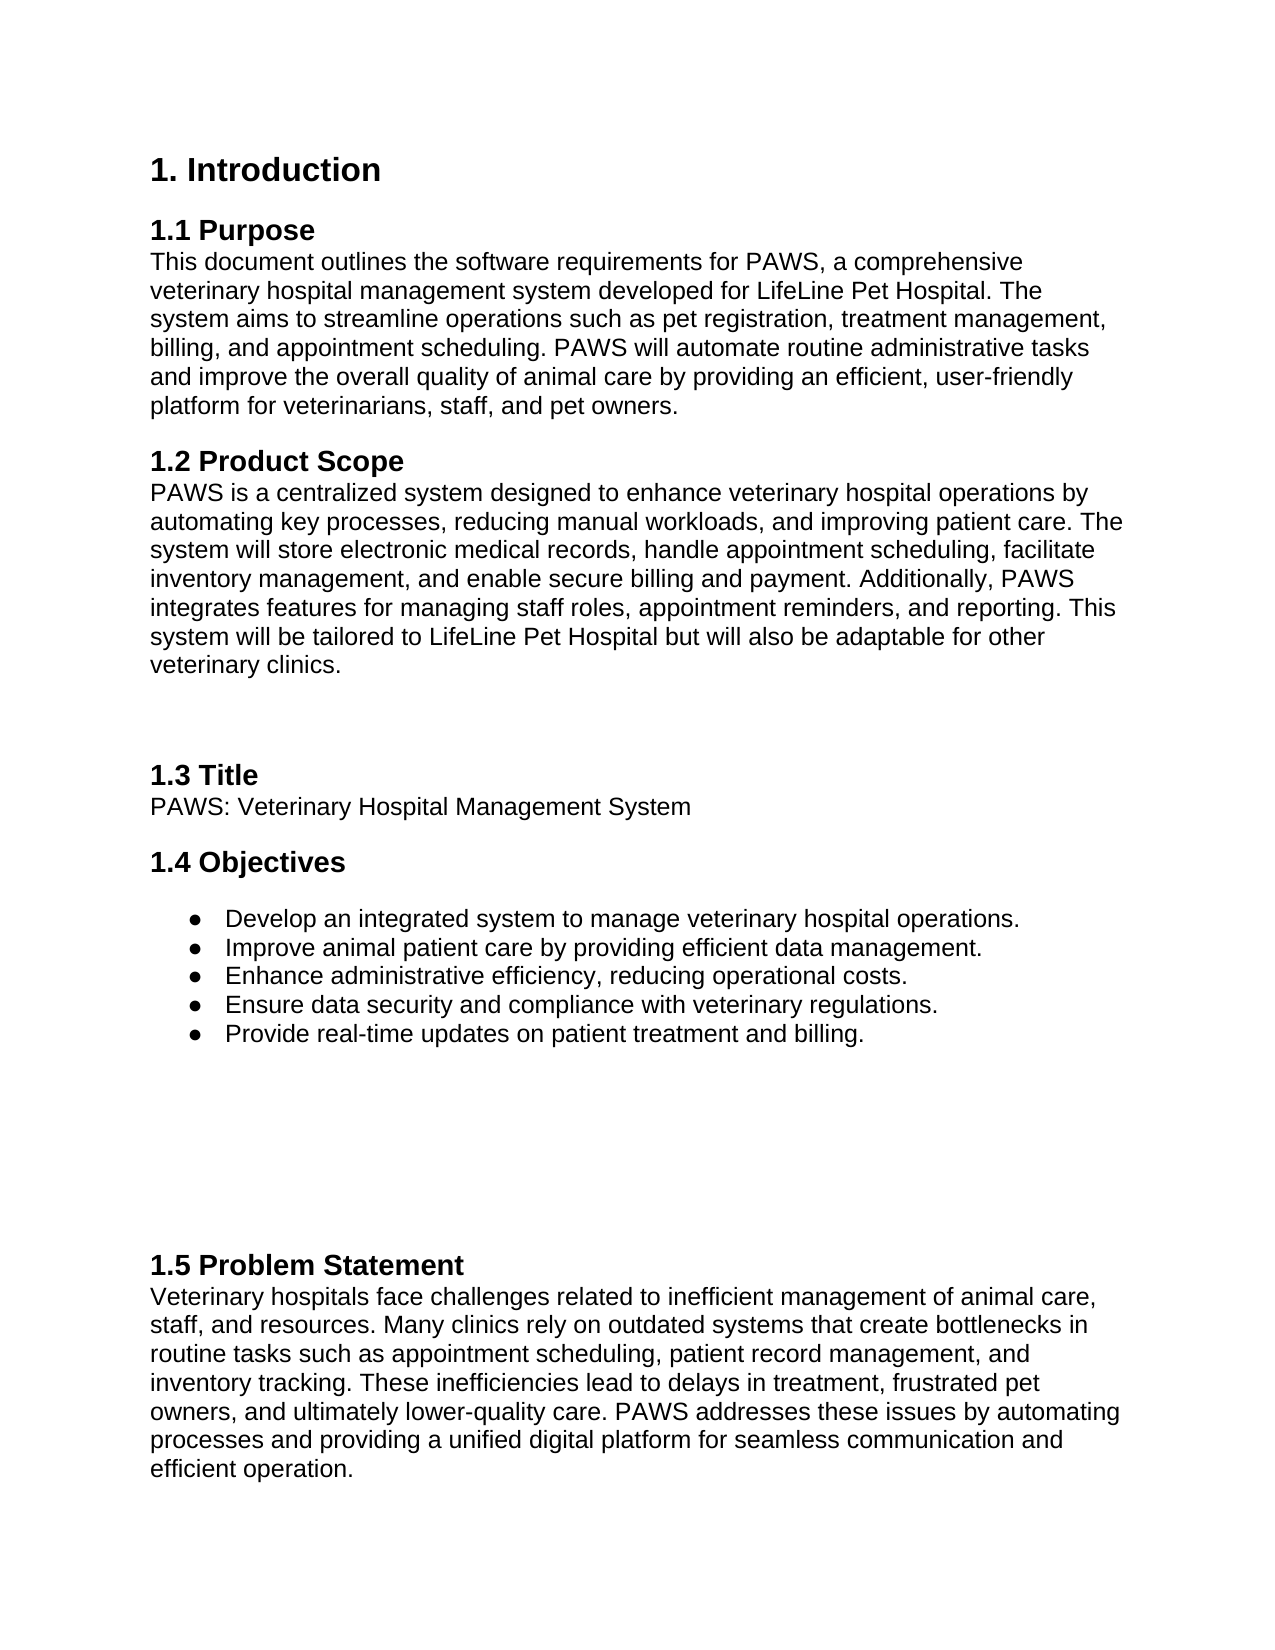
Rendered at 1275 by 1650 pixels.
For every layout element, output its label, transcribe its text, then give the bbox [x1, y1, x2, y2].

list Develop an integrated system to manage veterinary hospital operations. [187, 904, 1125, 933]
text 1.4 Objectives [150, 845, 1125, 879]
list Provide real-time updates on patient treatment and billing. [187, 1019, 1125, 1048]
text 1.2 Product Scope PAWS is a centralized system designed to enhance veterinary hospital operations by automating key processes, reducing manual workloads, and improving patient care. The system will store electronic medical records, handle appointment scheduling, facilitate inventory management, and enable secure billing and payment. Additionally, PAWS integrates features for managing staff roles, appointment reminders, and reporting. This system will be tailored to LifeLine Pet Hospital but will also be adaptable for other veterinary clinics. [150, 444, 1125, 679]
list Ensure data security and compliance with veterinary regulations. [187, 990, 1125, 1019]
text 1.3 Title PAWS: Veterinary Hospital Management System [150, 758, 1125, 820]
text 1.1 Purpose This document outlines the software requirements for PAWS, a comprehensive veterinary hospital management system developed for LifeLine Pet Hospital. The system aims to streamline operations such as pet registration, treatment management, billing, and appointment scheduling. PAWS will automate routine administrative tasks and improve the overall quality of animal care by providing an efficient, user-friendly platform for veterinarians, staff, and pet owners. [150, 213, 1125, 419]
list Enhance administrative efficiency, reducing operational costs. [187, 961, 1125, 990]
list Improve animal patient care by providing efficient data management. [187, 933, 1125, 961]
subtitle 1. Introduction [150, 150, 1125, 188]
text 1.5 Problem Statement Veterinary hospitals face challenges related to inefficient management of animal care, staff, and resources. Many clinics rely on outdated systems that create bottlenecks in routine tasks such as appointment scheduling, patient record management, and inventory tracking. These inefficiencies lead to delays in treatment, frustrated pet owners, and ultimately lower-quality care. PAWS addresses these issues by automating processes and providing a unified digital platform for seamless communication and efficient operation. [150, 1248, 1125, 1483]
